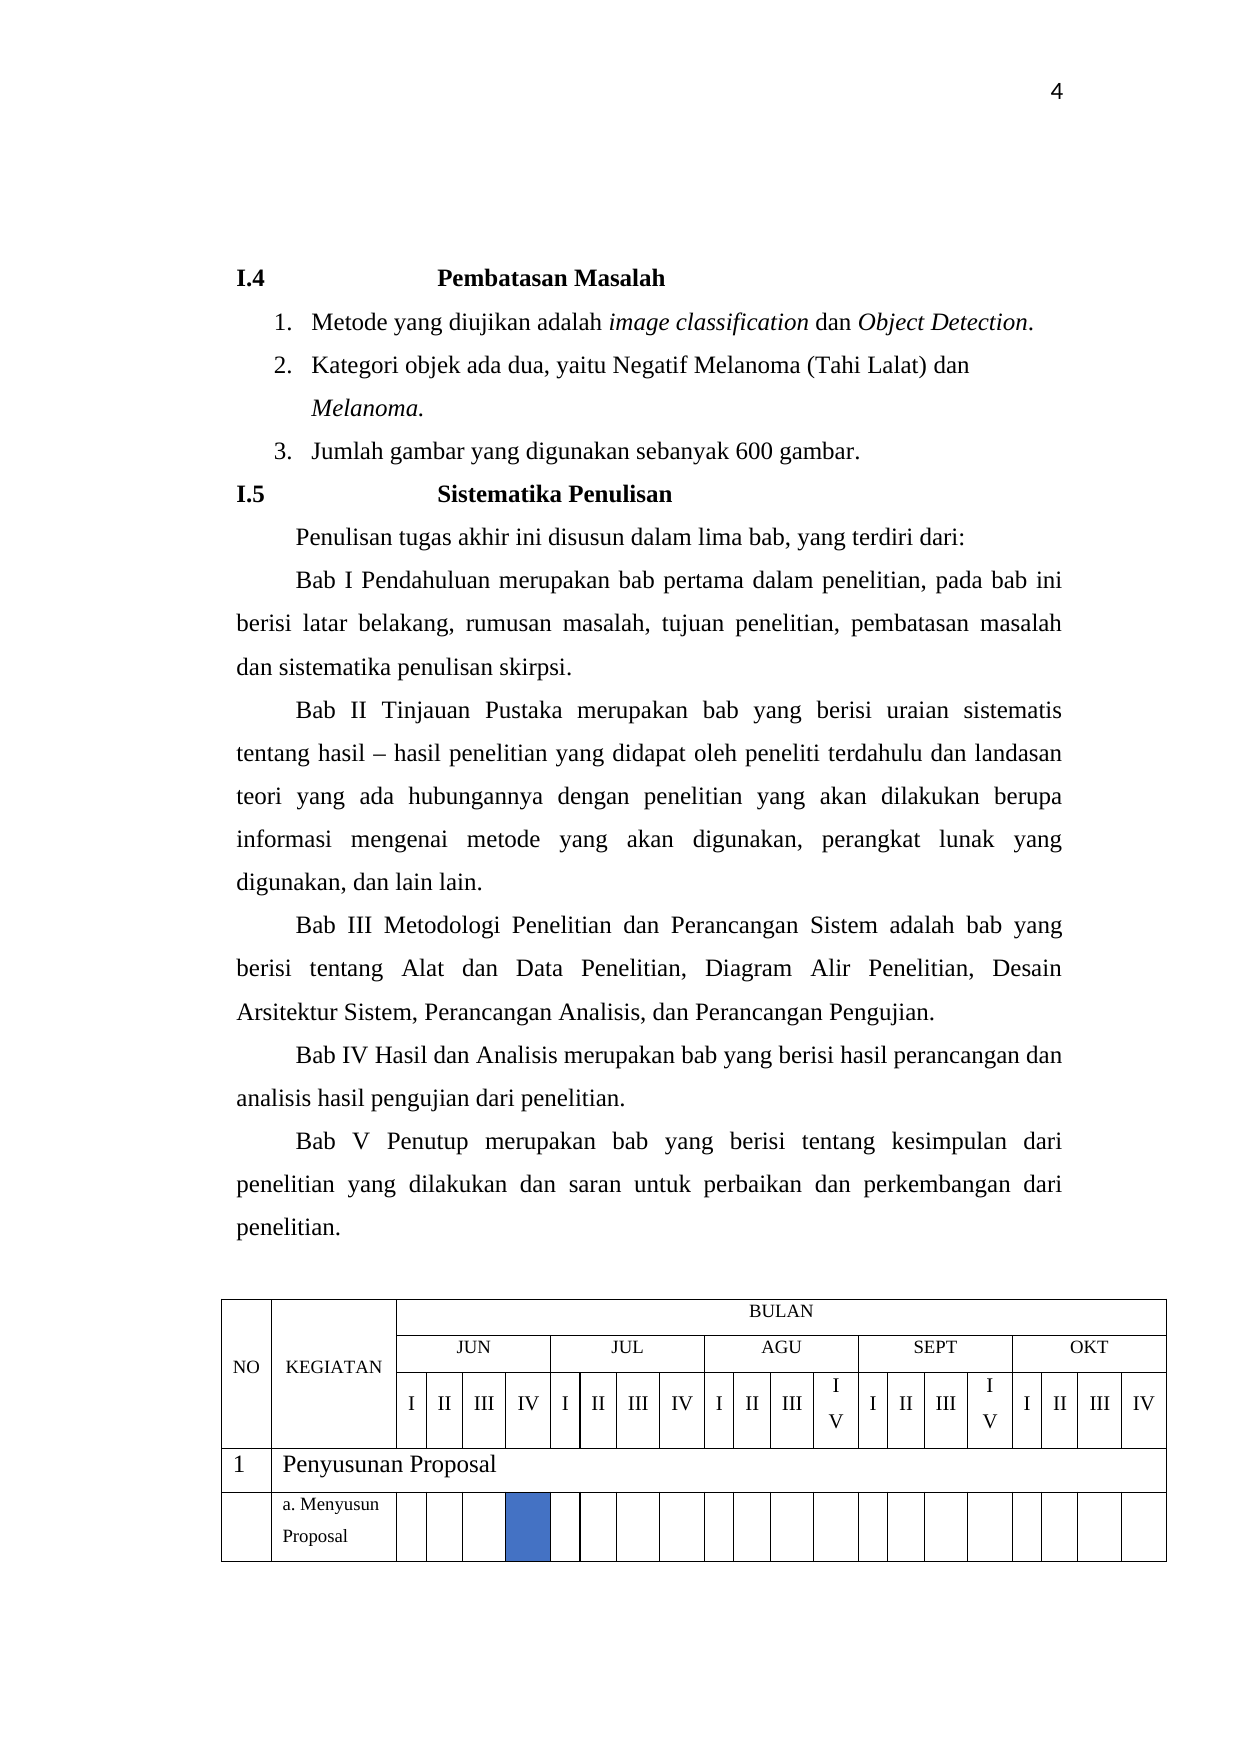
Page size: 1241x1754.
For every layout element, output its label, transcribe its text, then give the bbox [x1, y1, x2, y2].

table_cell AGU [705, 1336, 858, 1372]
text Bab III Metodologi Penelitian dan Perancangan Sistem adalah bab yang berisi tentang Alat dan Data Penelitian, Diagram Alir Penelitian, Desain Arsitektur Sistem, Perancangan Analisis, dan Perancangan Pengujian. [236, 910, 1063, 1025]
table_cell II [581, 1373, 616, 1448]
table_cell II [888, 1373, 924, 1448]
table_header NO [222, 1300, 271, 1448]
subtitle Pembatasan Masalah [236, 263, 1063, 292]
list Kategori objek ada dua, yaitu Negatif Melanoma (Tahi Lalat) dan Melanoma. [274, 350, 1063, 422]
subtitle Sistematika Penulisan [236, 479, 1063, 508]
table_cell JUL [551, 1336, 704, 1372]
table_cell [506, 1493, 550, 1561]
table_cell II [1042, 1373, 1077, 1448]
table_cell III [617, 1373, 659, 1448]
table_cell [771, 1493, 813, 1561]
table_cell [888, 1493, 924, 1561]
table_cell IV [968, 1373, 1012, 1448]
table_cell [427, 1493, 462, 1561]
table_cell [734, 1493, 770, 1561]
table_cell III [463, 1373, 505, 1448]
table_cell [581, 1493, 616, 1561]
list Jumlah gambar yang digunakan sebanyak 600 gambar. [274, 436, 1063, 465]
table_cell [397, 1493, 426, 1561]
table_cell I [551, 1373, 579, 1448]
table_cell [1078, 1493, 1121, 1561]
table_cell I [1013, 1373, 1041, 1448]
table_cell JUN [397, 1336, 550, 1372]
table_cell [859, 1493, 887, 1561]
table_cell [551, 1493, 579, 1561]
table_cell IV [814, 1373, 858, 1448]
table_cell III [771, 1373, 813, 1448]
table_cell OKT [1013, 1336, 1166, 1372]
text Bab II Tinjauan Pustaka merupakan bab yang berisi uraian sistematis tentang hasil – hasil penelitian yang didapat oleh peneliti terdahulu dan landasan teori yang ada hubungannya dengan penelitian yang akan dilakukan berupa informasi mengenai metode yang akan digunakan, perangkat lunak yang digunakan, dan lain lain. [236, 695, 1063, 896]
table_cell [1122, 1493, 1166, 1561]
table_cell II [734, 1373, 770, 1448]
list Metode yang diujikan adalah image classification dan Object Detection. [274, 307, 1063, 335]
table_cell II [427, 1373, 462, 1448]
table_cell I [859, 1373, 887, 1448]
table_cell Penyusunan Proposal [272, 1449, 1166, 1492]
table_cell [968, 1493, 1012, 1561]
table_cell [1013, 1493, 1041, 1561]
table_cell [1042, 1493, 1077, 1561]
table_header BULAN [397, 1300, 1166, 1335]
table_cell [222, 1493, 271, 1561]
table_cell IV [1122, 1373, 1166, 1448]
table_cell III [1078, 1373, 1121, 1448]
table_cell 1 [222, 1449, 271, 1492]
table_cell a. Menyusun Proposal [272, 1493, 396, 1561]
table_cell [705, 1493, 733, 1561]
table_cell I [397, 1373, 426, 1448]
table_cell [463, 1493, 505, 1561]
table_cell [814, 1493, 858, 1561]
table_header KEGIATAN [272, 1300, 396, 1448]
table_cell IV [660, 1373, 704, 1448]
table_cell [617, 1493, 659, 1561]
text Bab IV Hasil dan Analisis merupakan bab yang berisi hasil perancangan dan analisis hasil pengujian dari penelitian. [236, 1040, 1063, 1112]
text Penulisan tugas akhir ini disusun dalam lima bab, yang terdiri dari: [236, 522, 1063, 551]
table_cell [660, 1493, 704, 1561]
text Bab I Pendahuluan merupakan bab pertama dalam penelitian, pada bab ini berisi latar belakang, rumusan masalah, tujuan penelitian, pembatasan masalah dan sistematika penulisan skirpsi. [236, 565, 1063, 680]
text Bab V Penutup merupakan bab yang berisi tentang kesimpulan dari penelitian yang dilakukan dan saran untuk perbaikan dan perkembangan dari penelitian. [236, 1126, 1063, 1241]
table_cell IV [506, 1373, 550, 1448]
table_cell I [705, 1373, 733, 1448]
table_cell [925, 1493, 967, 1561]
table_cell SEPT [859, 1336, 1012, 1372]
table_cell III [925, 1373, 967, 1448]
